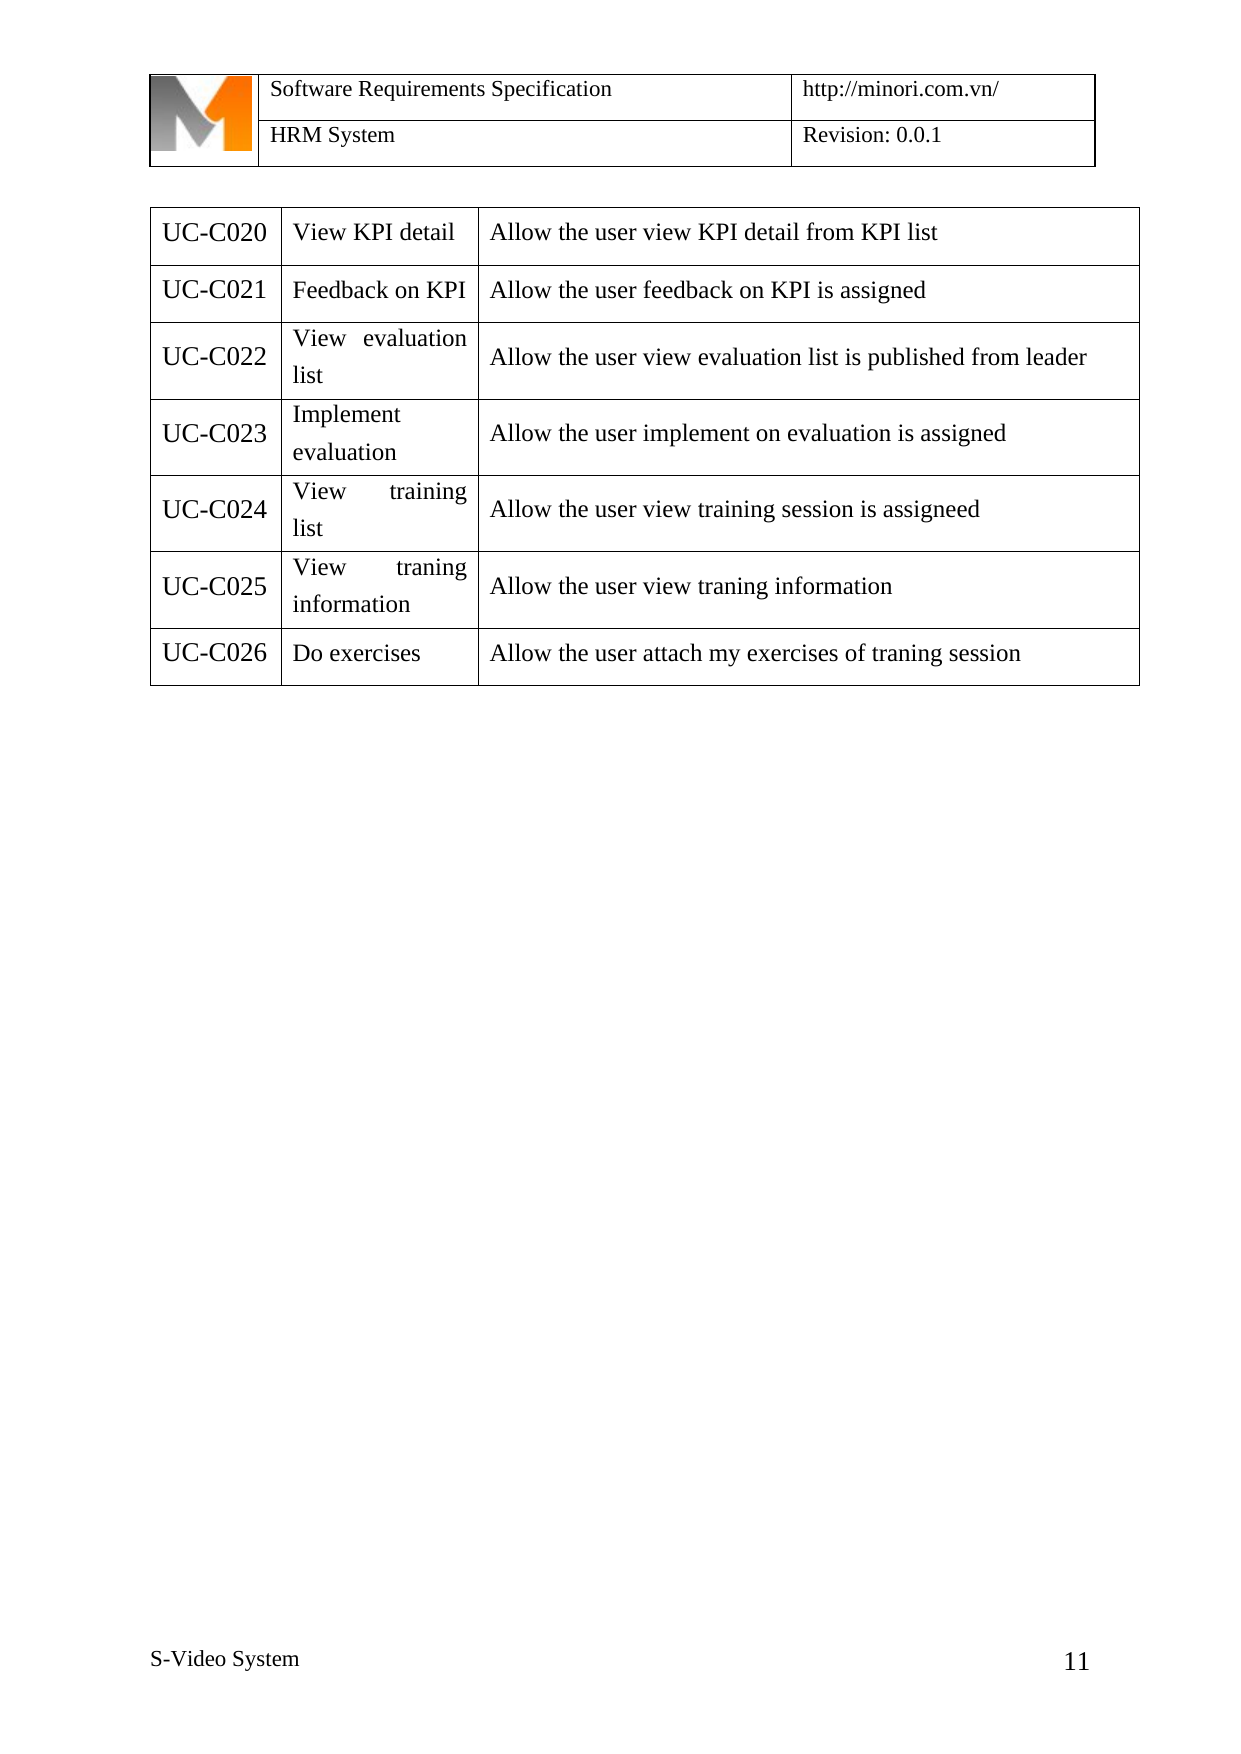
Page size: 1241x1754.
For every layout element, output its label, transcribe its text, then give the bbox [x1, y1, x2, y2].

table_cell UC-C025 [151, 552, 281, 627]
table_cell View KPI detail [282, 208, 478, 264]
table_cell Allow the user view training session is assigneed [479, 476, 1139, 551]
table_cell Allow the user implement on evaluation is assigned [479, 400, 1139, 475]
table_cell View evaluation list [282, 323, 478, 398]
table_cell Implement evaluation [282, 400, 478, 475]
table_cell Allow the user view evaluation list is published from leader [479, 323, 1139, 398]
table_cell View traning information [282, 552, 478, 627]
table_cell Allow the user feedback on KPI is assigned [479, 266, 1139, 322]
table_cell UC-C021 [151, 266, 281, 322]
table_cell UC-C024 [151, 476, 281, 551]
table_cell Feedback on KPI [282, 266, 478, 322]
table_cell UC-C026 [151, 629, 281, 685]
table_cell UC-C022 [151, 323, 281, 398]
table_cell Allow the user view KPI detail from KPI list [479, 208, 1139, 264]
table_cell Do exercises [282, 629, 478, 685]
table_cell UC-C023 [151, 400, 281, 475]
table_cell Allow the user attach my exercises of traning session [479, 629, 1139, 685]
table_cell UC-C020 [151, 208, 281, 264]
picture [151, 76, 252, 151]
table_cell Allow the user view traning information [479, 552, 1139, 627]
table_cell View training list [282, 476, 478, 551]
